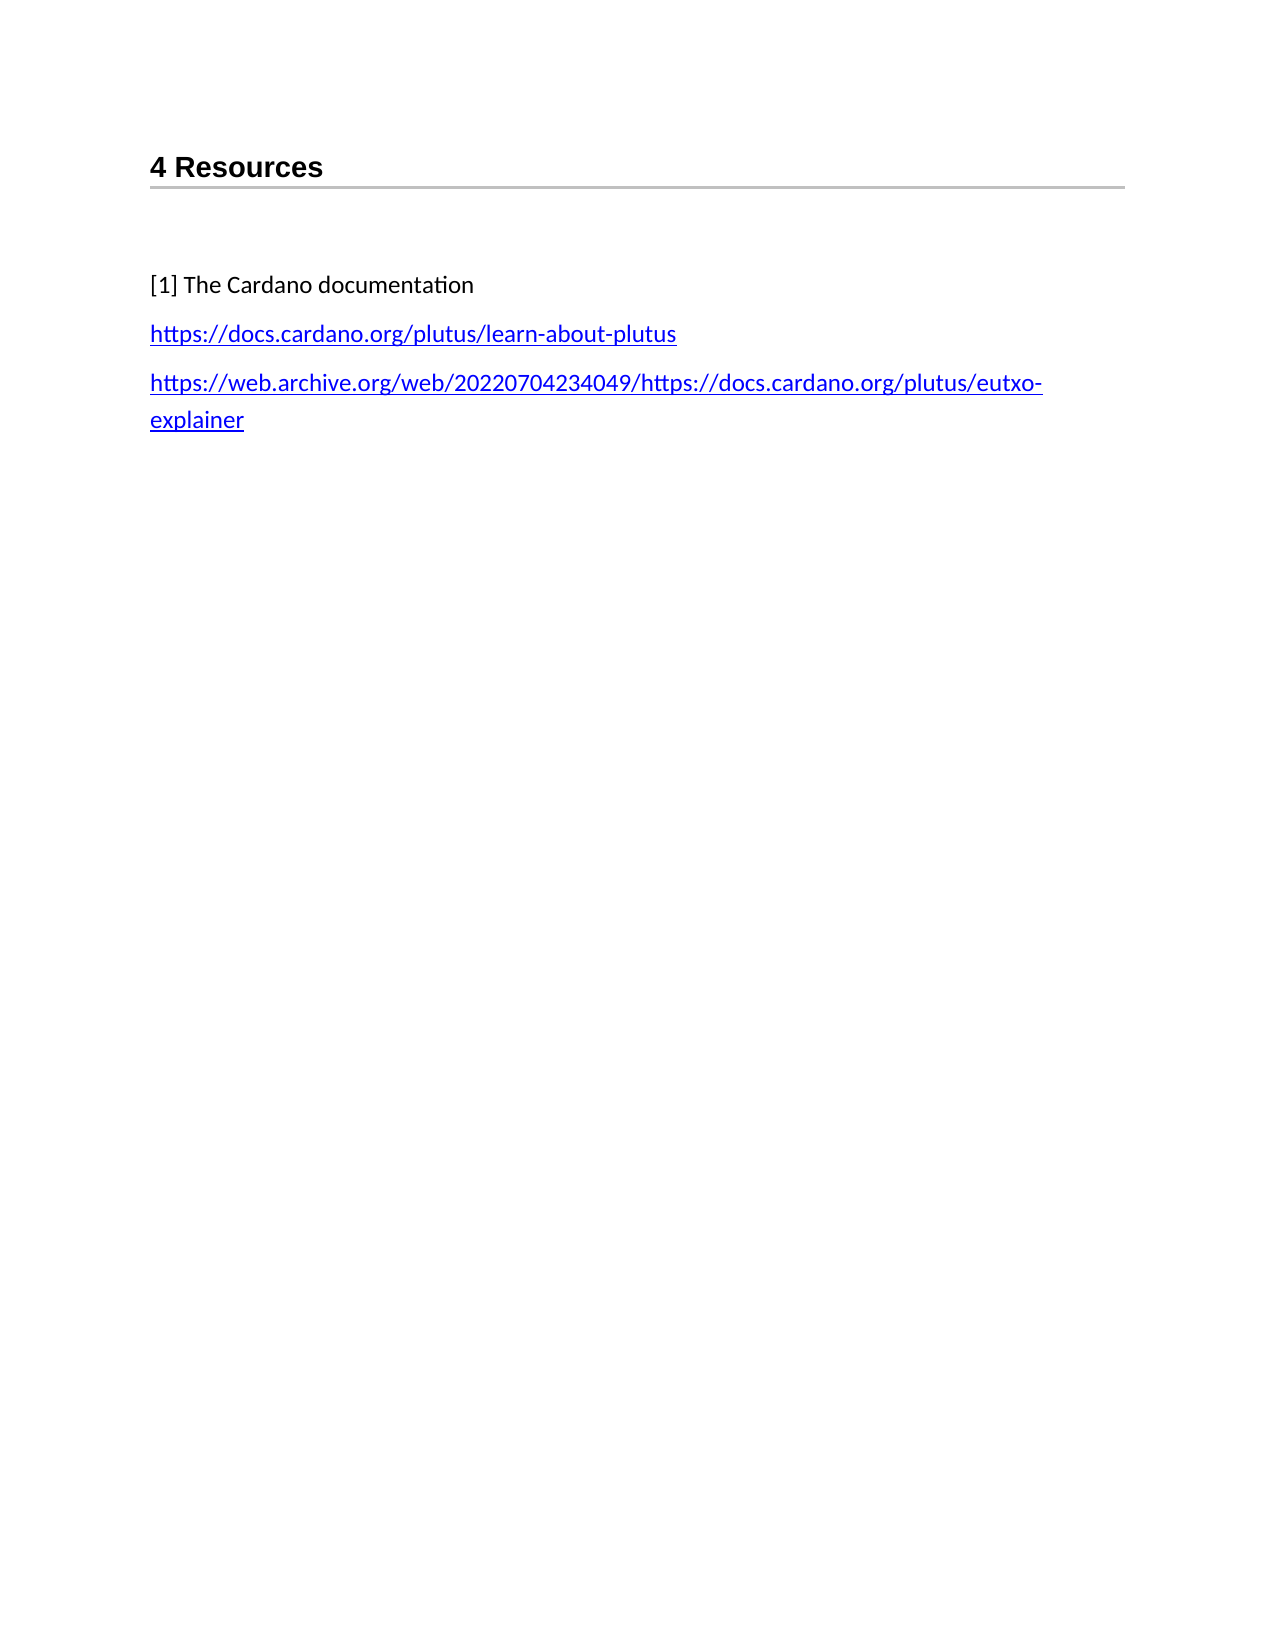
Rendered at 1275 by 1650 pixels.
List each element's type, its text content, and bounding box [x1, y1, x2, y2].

text https://web.archive.org/web/20220704234049/https://docs.cardano.org/plutus/eutxo-explainer [150, 368, 1125, 435]
text [1] The Cardano documentation [150, 269, 1125, 300]
text https://docs.cardano.org/plutus/learn-about-plutus [150, 318, 1125, 349]
subtitle Resources [150, 150, 1125, 186]
